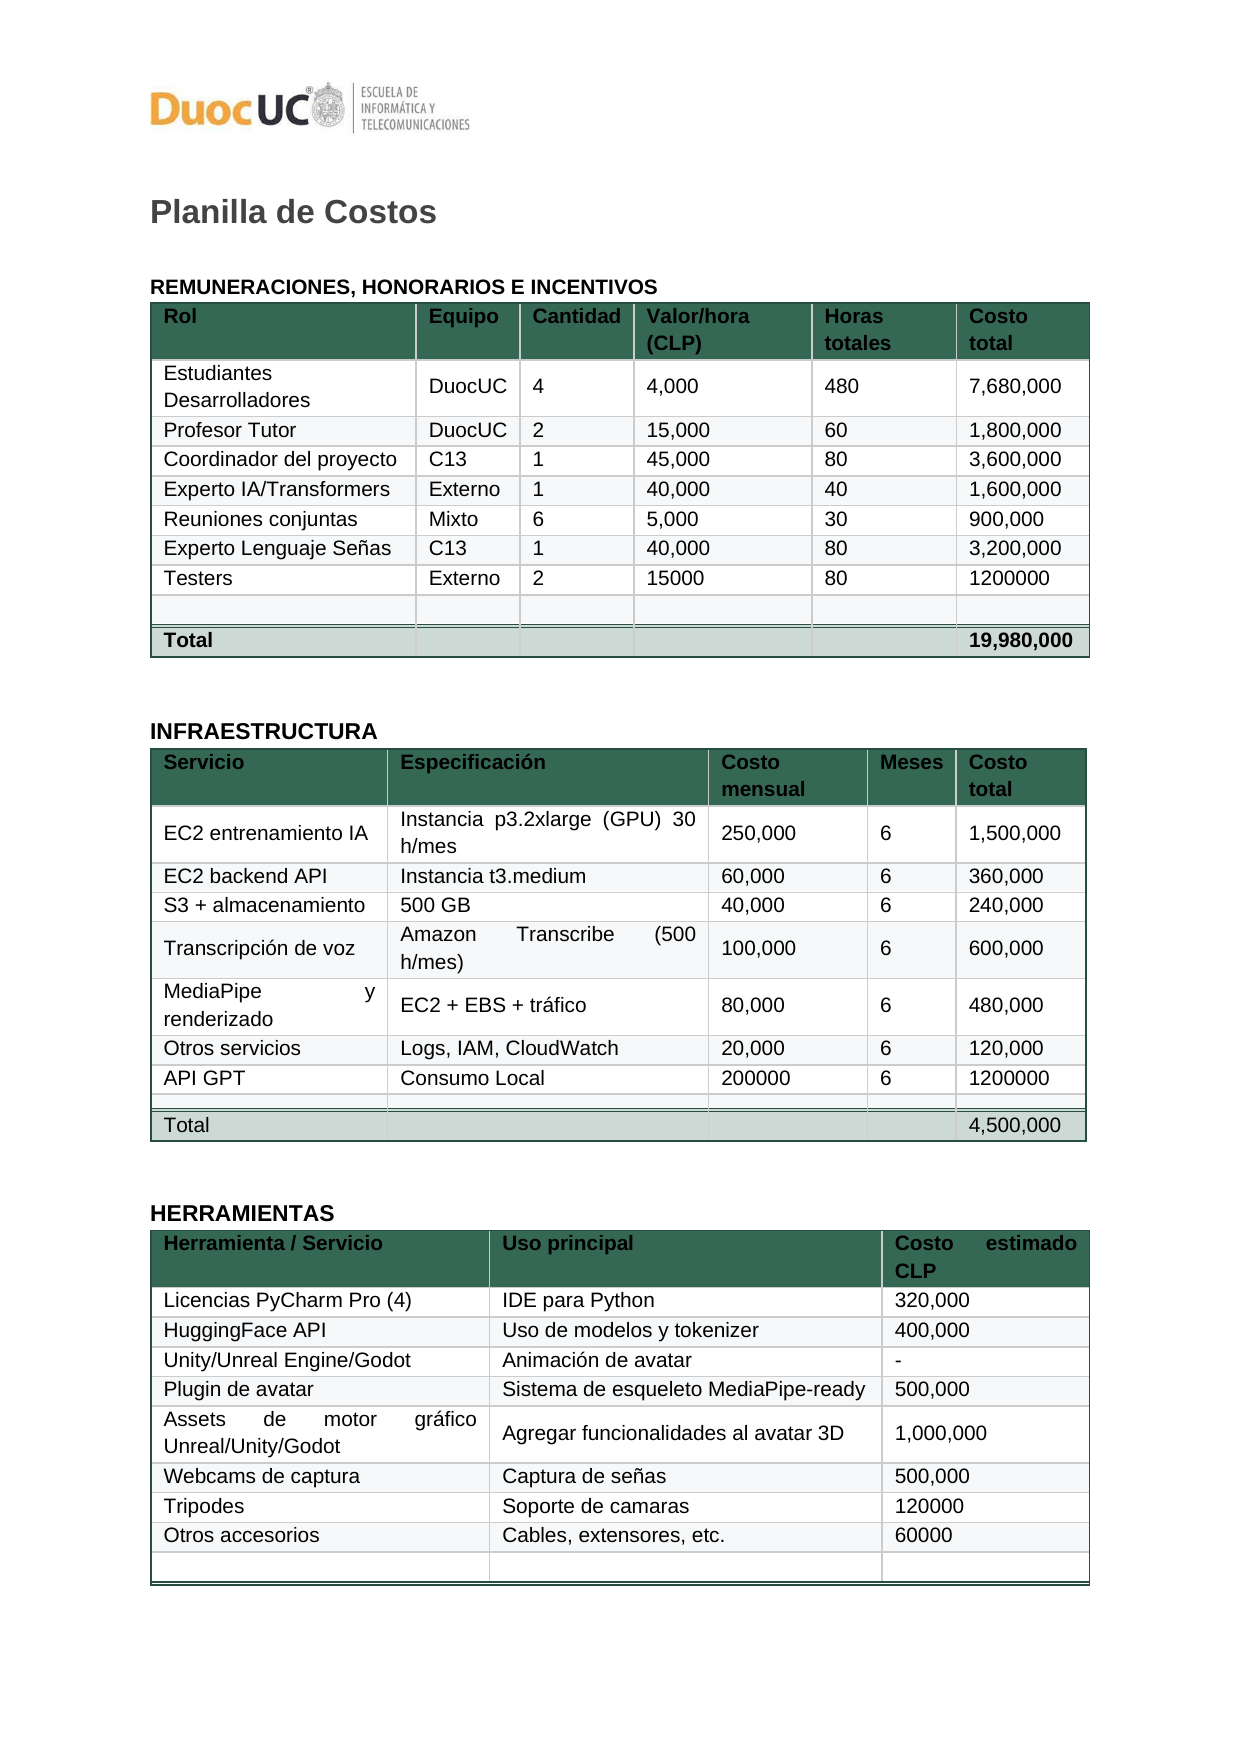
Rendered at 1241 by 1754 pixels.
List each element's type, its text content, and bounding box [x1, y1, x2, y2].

table_cell 3,600,000 [957, 447, 1089, 475]
table_cell 45,000 [635, 447, 811, 475]
table_cell 1 [521, 477, 633, 505]
table_cell 1,500,000 [957, 807, 1085, 862]
table_cell [813, 628, 956, 656]
table_cell Tripodes [152, 1493, 489, 1522]
table_cell 1,000,000 [883, 1407, 1089, 1462]
table_cell Coordinador del proyecto [152, 447, 415, 475]
table_header Horas totales [813, 304, 956, 359]
table_cell EC2 backend API [152, 864, 387, 891]
table_cell [152, 596, 415, 623]
table_cell Captura de señas [490, 1464, 881, 1492]
table_cell Profesor Tutor [152, 417, 415, 445]
table_cell Logs, IAM, CloudWatch [388, 1036, 708, 1064]
table_cell [388, 1095, 708, 1108]
table_cell 30 [813, 506, 956, 534]
table_cell 480,000 [957, 979, 1085, 1034]
table_cell Assets de motor gráfico Unreal/Unity/Godot [152, 1407, 489, 1462]
table_cell Externo [417, 566, 519, 594]
table_cell Plugin de avatar [152, 1377, 489, 1405]
table_cell [417, 628, 519, 656]
table_cell Cables, extensores, etc. [490, 1523, 881, 1551]
table_cell 60 [813, 417, 956, 445]
table_cell 40,000 [635, 536, 811, 564]
table_cell C13 [417, 536, 519, 564]
table_cell - [883, 1348, 1089, 1376]
table_cell 1 [521, 536, 633, 564]
table_cell 2 [521, 566, 633, 594]
table_cell Otros servicios [152, 1036, 387, 1064]
table_header Meses [868, 750, 955, 805]
table_cell 600,000 [957, 922, 1085, 978]
table_cell 5,000 [635, 506, 811, 534]
table_header Costo total [957, 750, 1085, 805]
table_cell EC2 entrenamiento IA [152, 807, 387, 862]
table_header Uso principal [490, 1231, 881, 1287]
table_cell 500 GB [388, 893, 708, 921]
table_cell [957, 596, 1089, 623]
table_cell [957, 1095, 1085, 1108]
table_cell Experto IA/Transformers [152, 477, 415, 505]
table_cell 4,500,000 [957, 1112, 1085, 1140]
table_cell 40 [813, 477, 956, 505]
picture [150, 75, 470, 155]
table_cell 40,000 [709, 893, 867, 921]
table_header Valor/hora (CLP) [635, 304, 811, 359]
table_cell 500,000 [883, 1377, 1089, 1405]
table_cell 6 [868, 922, 955, 978]
table_cell Instancia t3.medium [388, 864, 708, 891]
table_cell Consumo Local [388, 1066, 708, 1093]
table_cell 1200000 [957, 566, 1089, 594]
table_header Equipo [417, 304, 519, 359]
table_cell 1,800,000 [957, 417, 1089, 445]
table_header Costo mensual [709, 750, 867, 805]
table_cell Reuniones conjuntas [152, 506, 415, 534]
table_cell 80 [813, 536, 956, 564]
table_cell 19,980,000 [957, 628, 1089, 656]
table_cell 60,000 [709, 864, 867, 891]
table_cell MediaPipe y renderizado [152, 979, 387, 1034]
text HERRAMIENTAS [150, 1199, 1090, 1226]
table_cell 80 [813, 566, 956, 594]
table_cell [635, 596, 811, 623]
table_cell DuocUC [417, 361, 519, 416]
table_cell Transcripción de voz [152, 922, 387, 978]
table_cell 100,000 [709, 922, 867, 978]
table_cell Animación de avatar [490, 1348, 881, 1376]
table_cell [152, 1095, 387, 1108]
table_cell 60000 [883, 1523, 1089, 1551]
table_cell [709, 1112, 867, 1140]
table_cell [152, 1553, 489, 1581]
table_cell 400,000 [883, 1318, 1089, 1346]
table_header Rol [152, 304, 415, 359]
table_cell 6 [521, 506, 633, 534]
table_cell Licencias PyCharm Pro (4) [152, 1288, 489, 1316]
table_cell 6 [868, 1036, 955, 1064]
table_cell 40,000 [635, 477, 811, 505]
table_cell 480 [813, 361, 956, 416]
text REMUNERACIONES, HONORARIOS E INCENTIVOS [150, 274, 1090, 298]
table_cell Agregar funcionalidades al avatar 3D [490, 1407, 881, 1462]
table_cell [868, 1112, 955, 1140]
table_cell Instancia p3.2xlarge (GPU) 30 h/mes [388, 807, 708, 862]
table_cell 6 [868, 1066, 955, 1093]
table_cell 3,200,000 [957, 536, 1089, 564]
table_cell 200000 [709, 1066, 867, 1093]
table_cell DuocUC [417, 417, 519, 445]
table_header Servicio [152, 750, 387, 805]
table_cell API GPT [152, 1066, 387, 1093]
table_header Cantidad [521, 304, 633, 359]
table_cell Uso de modelos y tokenizer [490, 1318, 881, 1346]
table_cell 6 [868, 893, 955, 921]
table_cell 20,000 [709, 1036, 867, 1064]
table_cell 4,000 [635, 361, 811, 416]
table_cell [709, 1095, 867, 1108]
table_cell 120000 [883, 1493, 1089, 1522]
table_cell Total [152, 1112, 387, 1140]
table_cell [490, 1553, 881, 1581]
table_cell 6 [868, 979, 955, 1034]
table_cell [813, 596, 956, 623]
text INFRAESTRUCTURA [150, 718, 1090, 744]
table_cell [883, 1553, 1089, 1581]
table_cell Mixto [417, 506, 519, 534]
table_cell [521, 628, 633, 656]
table_cell [635, 628, 811, 656]
table_cell 6 [868, 864, 955, 891]
table_header Especificación [388, 750, 708, 805]
table_cell Soporte de camaras [490, 1493, 881, 1522]
table_cell 6 [868, 807, 955, 862]
table_cell Testers [152, 566, 415, 594]
table_cell Otros accesorios [152, 1523, 489, 1551]
table_header Herramienta / Servicio [152, 1231, 489, 1287]
table_cell Total [152, 628, 415, 656]
table_cell C13 [417, 447, 519, 475]
table_cell [388, 1112, 708, 1140]
table_cell [417, 596, 519, 623]
table_cell 80 [813, 447, 956, 475]
table_cell 2 [521, 417, 633, 445]
subtitle Planilla de Costos [150, 192, 1090, 230]
table_cell Sistema de esqueleto MediaPipe-ready [490, 1377, 881, 1405]
table_header Costo total [957, 304, 1089, 359]
table_cell 1200000 [957, 1066, 1085, 1093]
table_cell [868, 1095, 955, 1108]
table_cell 120,000 [957, 1036, 1085, 1064]
table_cell HuggingFace API [152, 1318, 489, 1346]
table_cell S3 + almacenamiento [152, 893, 387, 921]
table_cell 900,000 [957, 506, 1089, 534]
table_cell 80,000 [709, 979, 867, 1034]
table_cell 4 [521, 361, 633, 416]
table_cell 1 [521, 447, 633, 475]
table_cell 500,000 [883, 1464, 1089, 1492]
table_cell EC2 + EBS + tráfico [388, 979, 708, 1034]
table_cell 320,000 [883, 1288, 1089, 1316]
table_cell [521, 596, 633, 623]
table_cell Estudiantes Desarrolladores [152, 361, 415, 416]
table_cell 15000 [635, 566, 811, 594]
table_cell 360,000 [957, 864, 1085, 891]
table_cell 1,600,000 [957, 477, 1089, 505]
table_header Costo estimado CLP [883, 1231, 1089, 1287]
table_cell 15,000 [635, 417, 811, 445]
table_cell Unity/Unreal Engine/Godot [152, 1348, 489, 1376]
table_cell Amazon Transcribe (500 h/mes) [388, 922, 708, 978]
table_cell IDE para Python [490, 1288, 881, 1316]
table_cell 7,680,000 [957, 361, 1089, 416]
table_cell Experto Lenguaje Señas [152, 536, 415, 564]
table_cell Externo [417, 477, 519, 505]
table_cell 250,000 [709, 807, 867, 862]
table_cell Webcams de captura [152, 1464, 489, 1492]
table_cell 240,000 [957, 893, 1085, 921]
